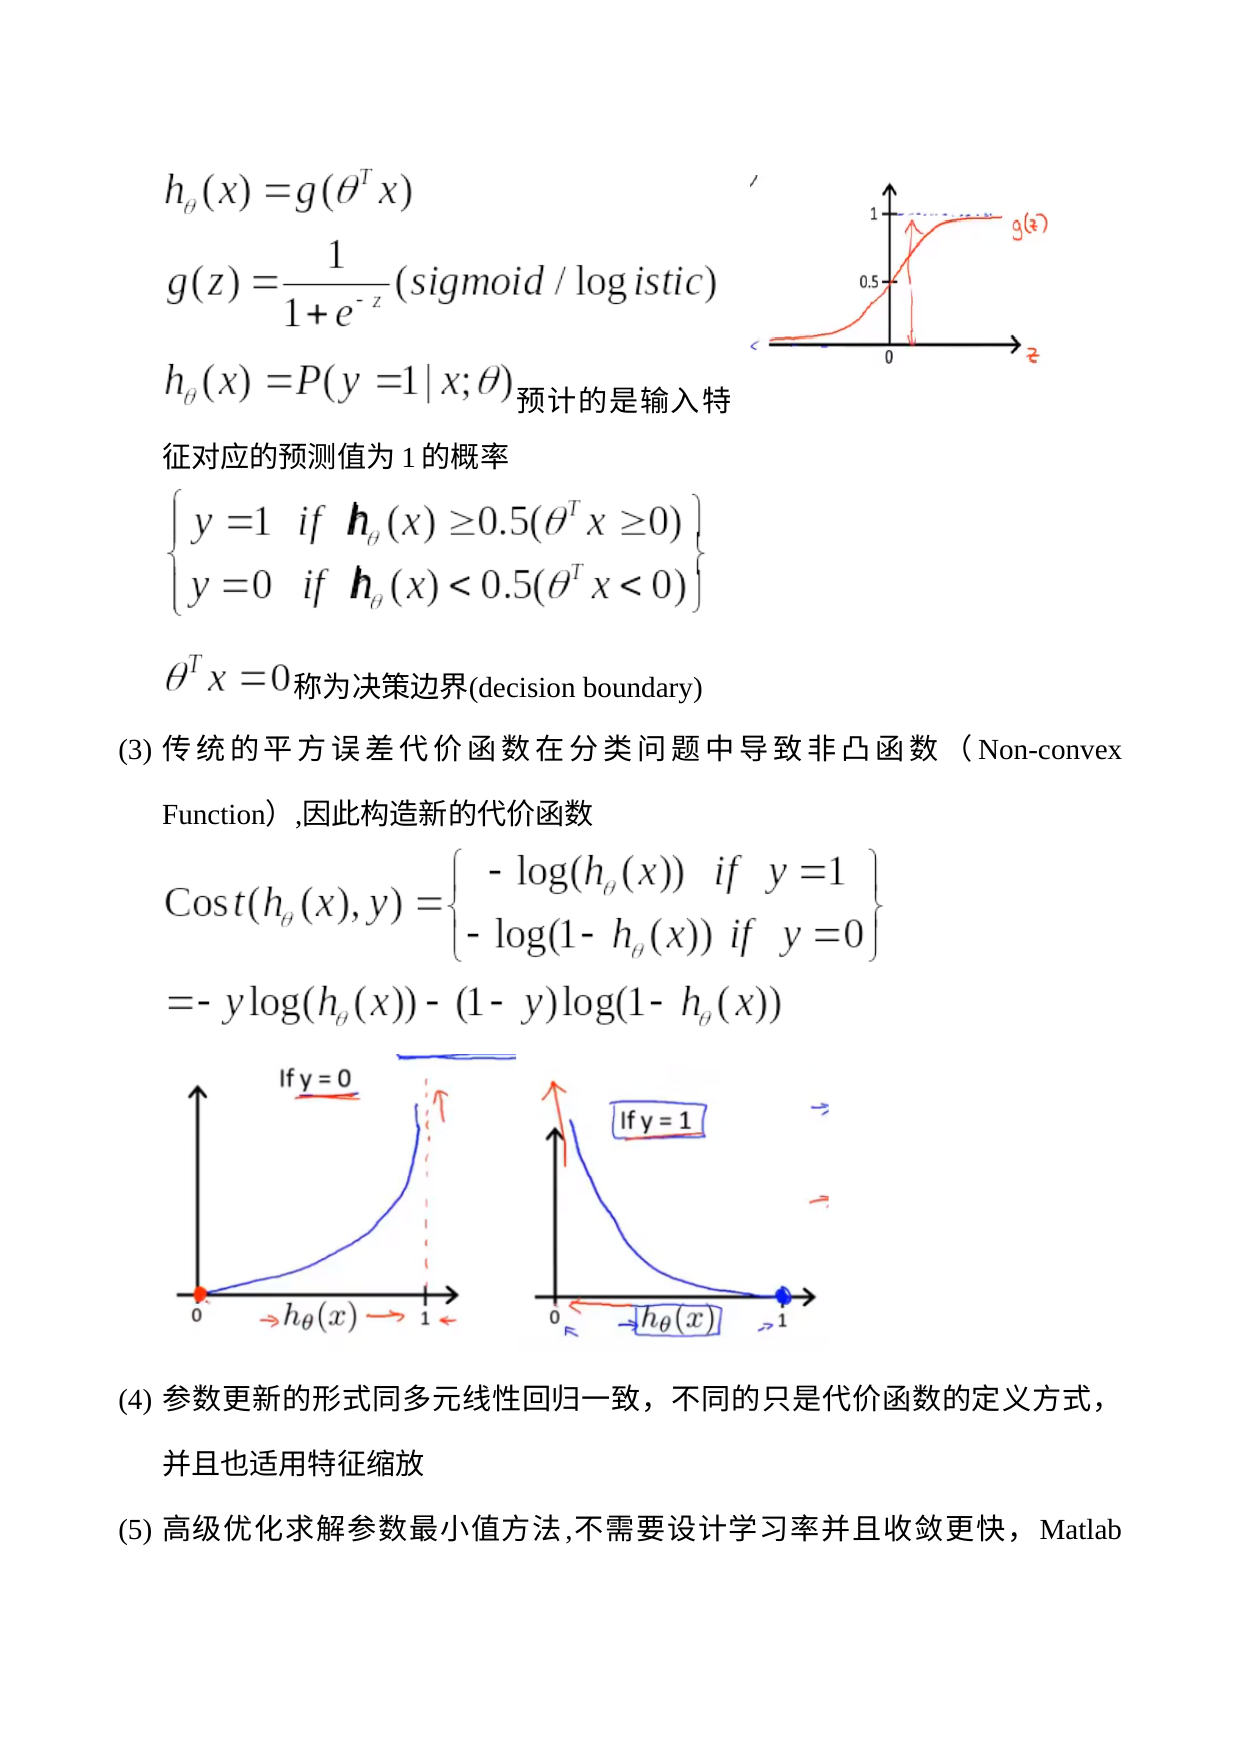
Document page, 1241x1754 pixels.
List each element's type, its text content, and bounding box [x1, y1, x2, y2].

picture [750, 175, 1085, 385]
list 传统的平方误差代价函数在分类问题中导致非凸函数（Non-convex Function）,因此构造新的代价函数 [118, 714, 1122, 844]
list 预计的是输入特征对应的预测值为1的概率 [162, 357, 1122, 487]
list 称为决策边界(decision boundary) [162, 649, 1122, 714]
picture [161, 1054, 829, 1350]
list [118, 1494, 1122, 1559]
list 参数更新的形式同多元线性回归一致，不同的只是代价函数的定义方式，并且也适用特征缩放 [118, 1364, 1122, 1494]
